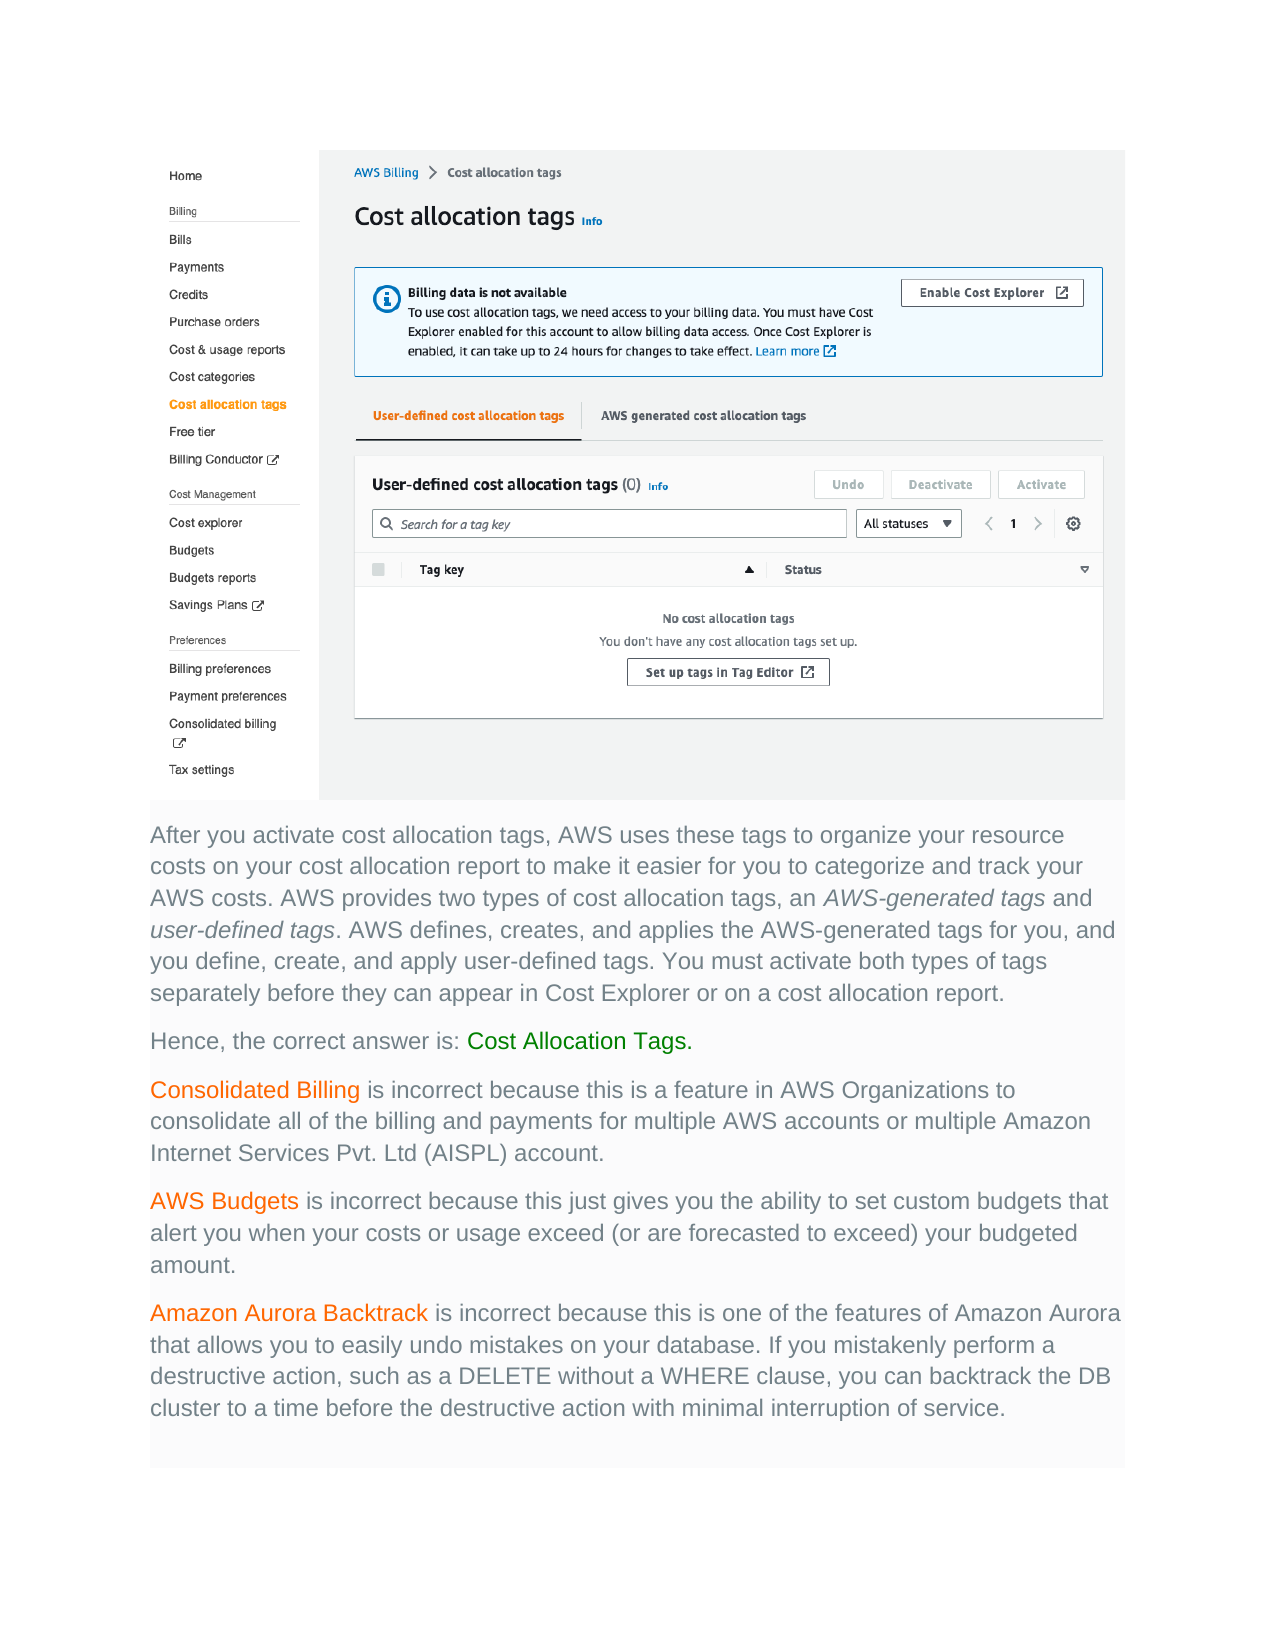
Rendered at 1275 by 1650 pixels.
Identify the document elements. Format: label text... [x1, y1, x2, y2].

text Amazon Aurora Backtrack is incorrect because this is one of the features of Amazon Aurora that allows you to easily undo mistakes on your database. If you mistakenly perform a destructive action, such as a DELETE without a WHERE clause, you can backtrack the DB cluster to a time before the destructive action with minimal interruption of service. [150, 1299, 1125, 1421]
text Consolidated Billing is incorrect because this is a feature in AWS Organizations to consolidate all of the billing and payments for multiple AWS accounts or multiple Amazon Internet Services Pvt. Ltd (AISPL) account. [150, 1076, 1125, 1166]
text Hence, the correct answer is: Cost Allocation Tags. [150, 1027, 1125, 1055]
text After you activate cost allocation tags, AWS uses these tags to organize your resource costs on your cost allocation report to make it easier for you to categorize and track your AWS costs. AWS provides two types of cost allocation tags, an AWS-generated tags and user-defined tags. AWS defines, creates, and applies the AWS-generated tags for you, and you define, create, and apply user-defined tags. You must activate both types of tags separately before they can appear in Cost Explorer or on a cost allocation report. [150, 821, 1125, 1006]
picture [150, 150, 1125, 800]
text AWS Budgets is incorrect because this just gives you the ability to set custom budgets that alert you when your costs or usage exceed (or are forecasted to exceed) your budgeted amount. [150, 1187, 1125, 1278]
